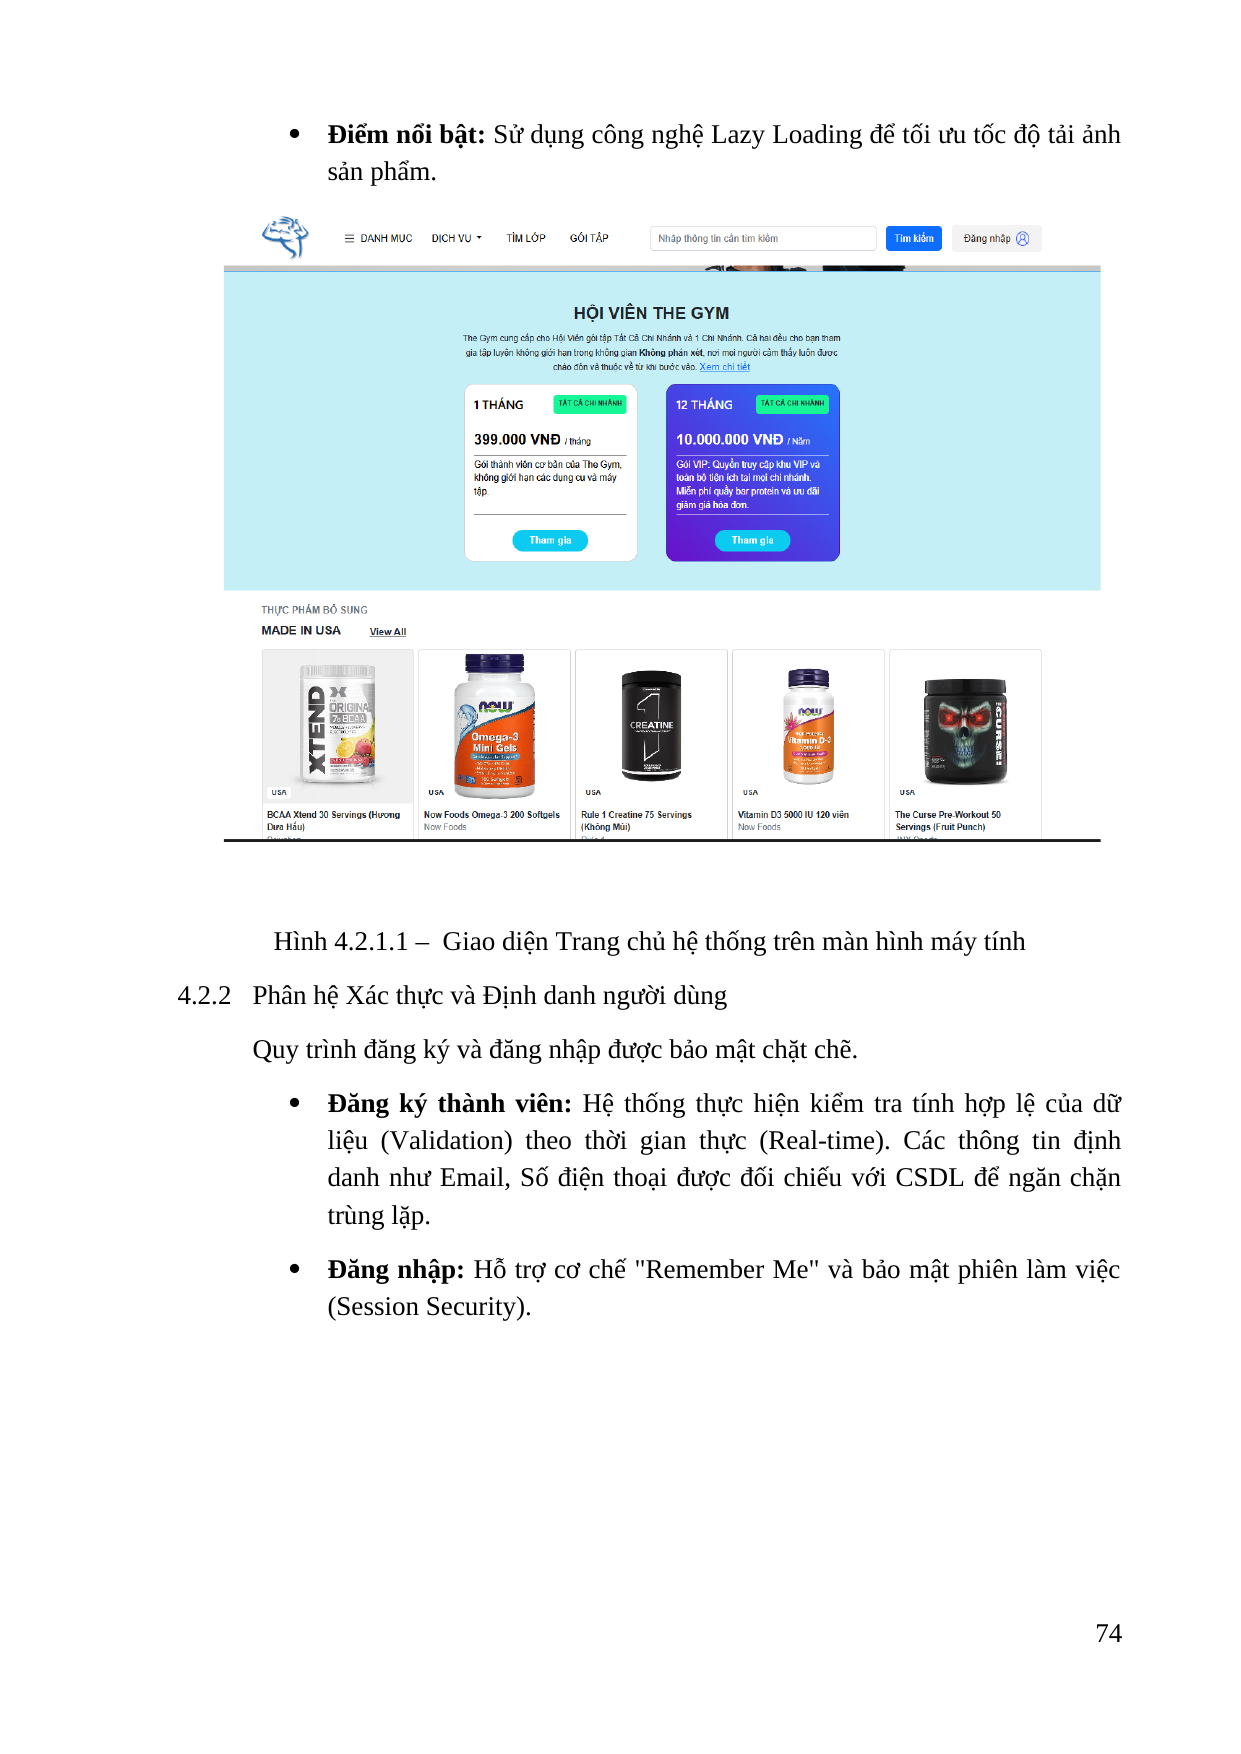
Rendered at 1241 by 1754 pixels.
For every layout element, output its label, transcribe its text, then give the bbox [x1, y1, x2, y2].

list Đăng nhập: Hỗ trợ cơ chế "Remember Me" và bảo mật phiên làm việc (Session Security). [290, 1253, 1122, 1321]
list Điểm nổi bật: Sử dụng công nghệ Lazy Loading để tối ưu tốc độ tải ảnh sản phẩm. [290, 118, 1122, 187]
list Đăng ký thành viên: Hệ thống thực hiện kiểm tra tính hợp lệ của dữ liệu (Validation) theo thời gian thực (Real-time). Các thông tin định danh như Email, Số điện thoại được đối chiếu với CSDL để ngăn chặn trùng lặp. [290, 1087, 1122, 1230]
text Quy trình đăng ký và đăng nhập được bảo mật chặt chẽ. [177, 1033, 1122, 1064]
picture [223, 211, 1101, 842]
text Hình 4.2.1.1 – Giao diện Trang chủ hệ thống trên màn hình máy tính [177, 925, 1122, 956]
subtitle Phân hệ Xác thực và Định danh người dùng [177, 979, 1122, 1010]
